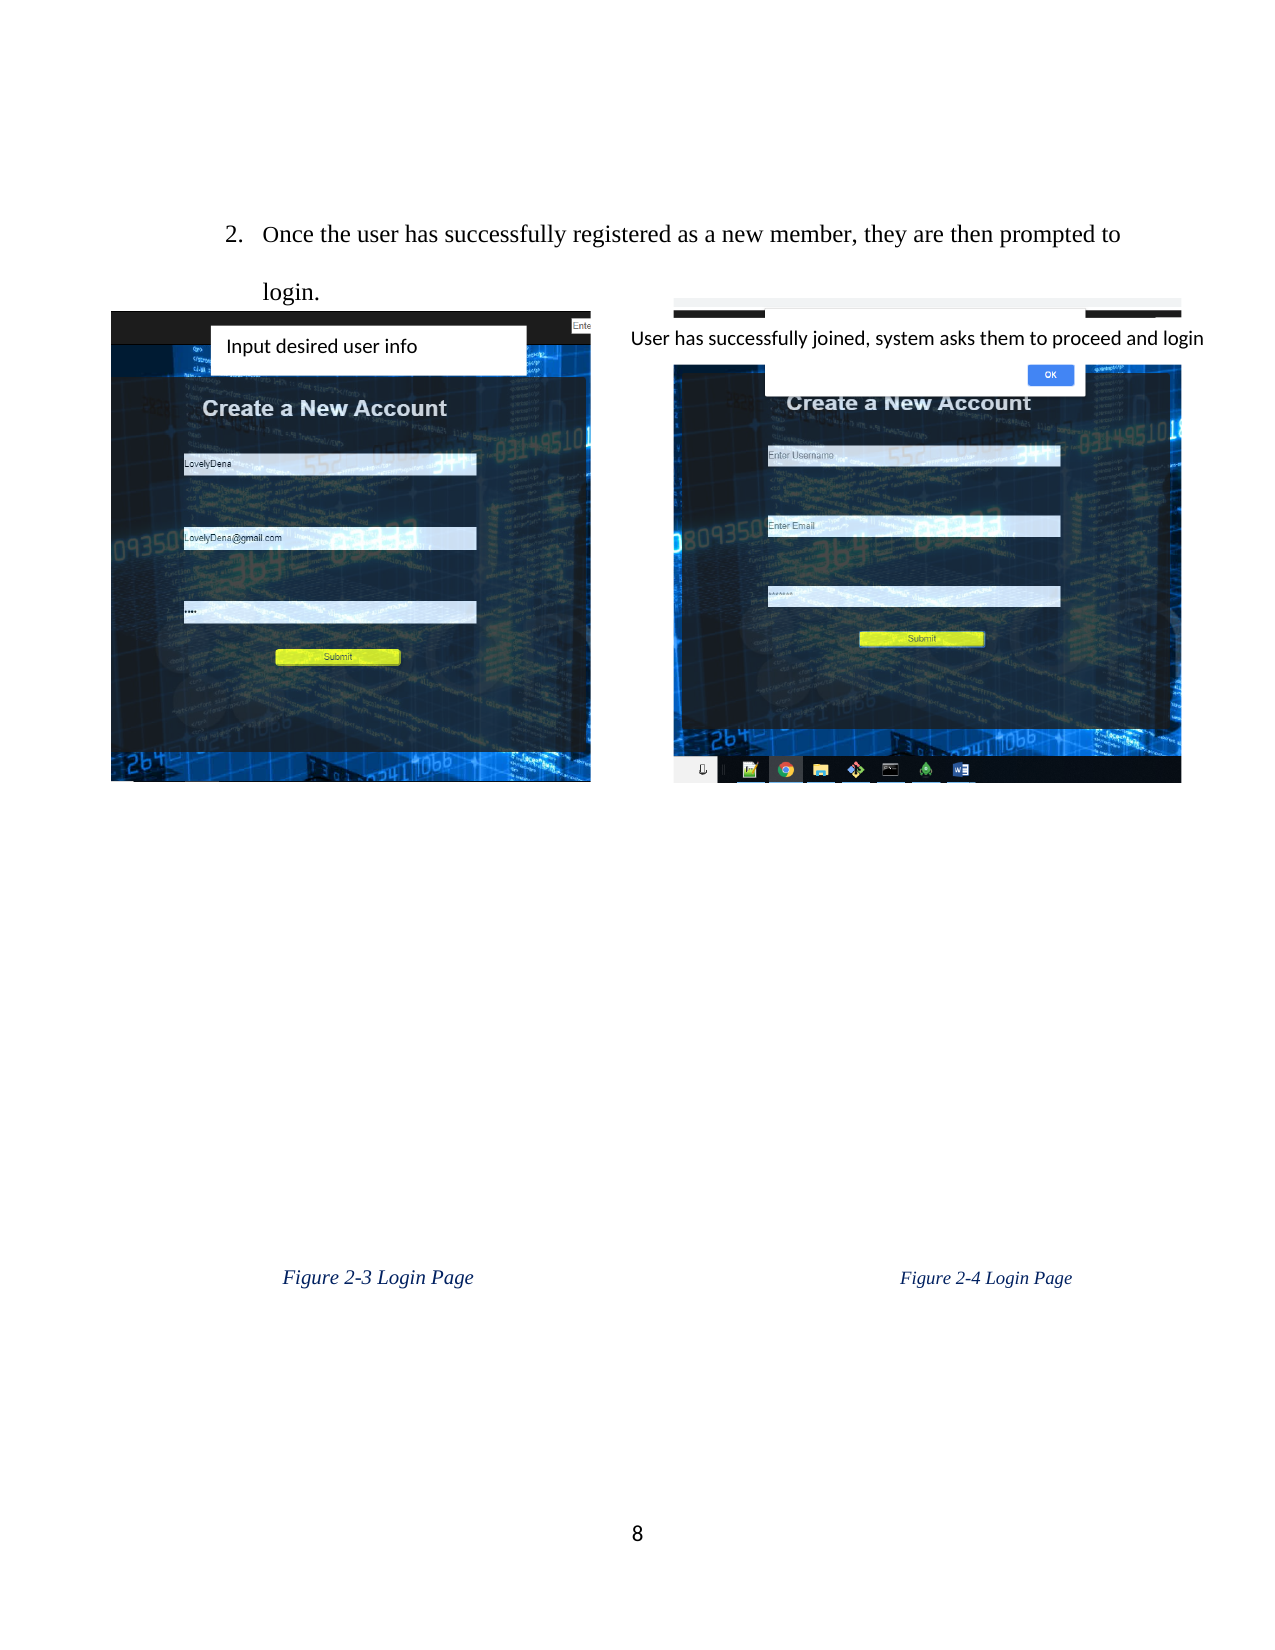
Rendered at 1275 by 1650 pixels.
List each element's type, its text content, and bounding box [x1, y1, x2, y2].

list Once the user has successfully registered as a new member, they are then prompted to login. [225, 219, 1125, 306]
text Figure 2-3 Login Page Figure 2-4 Login Page [225, 1265, 1125, 1289]
picture [673, 298, 1182, 317]
picture [673, 365, 1182, 783]
picture [111, 311, 591, 782]
